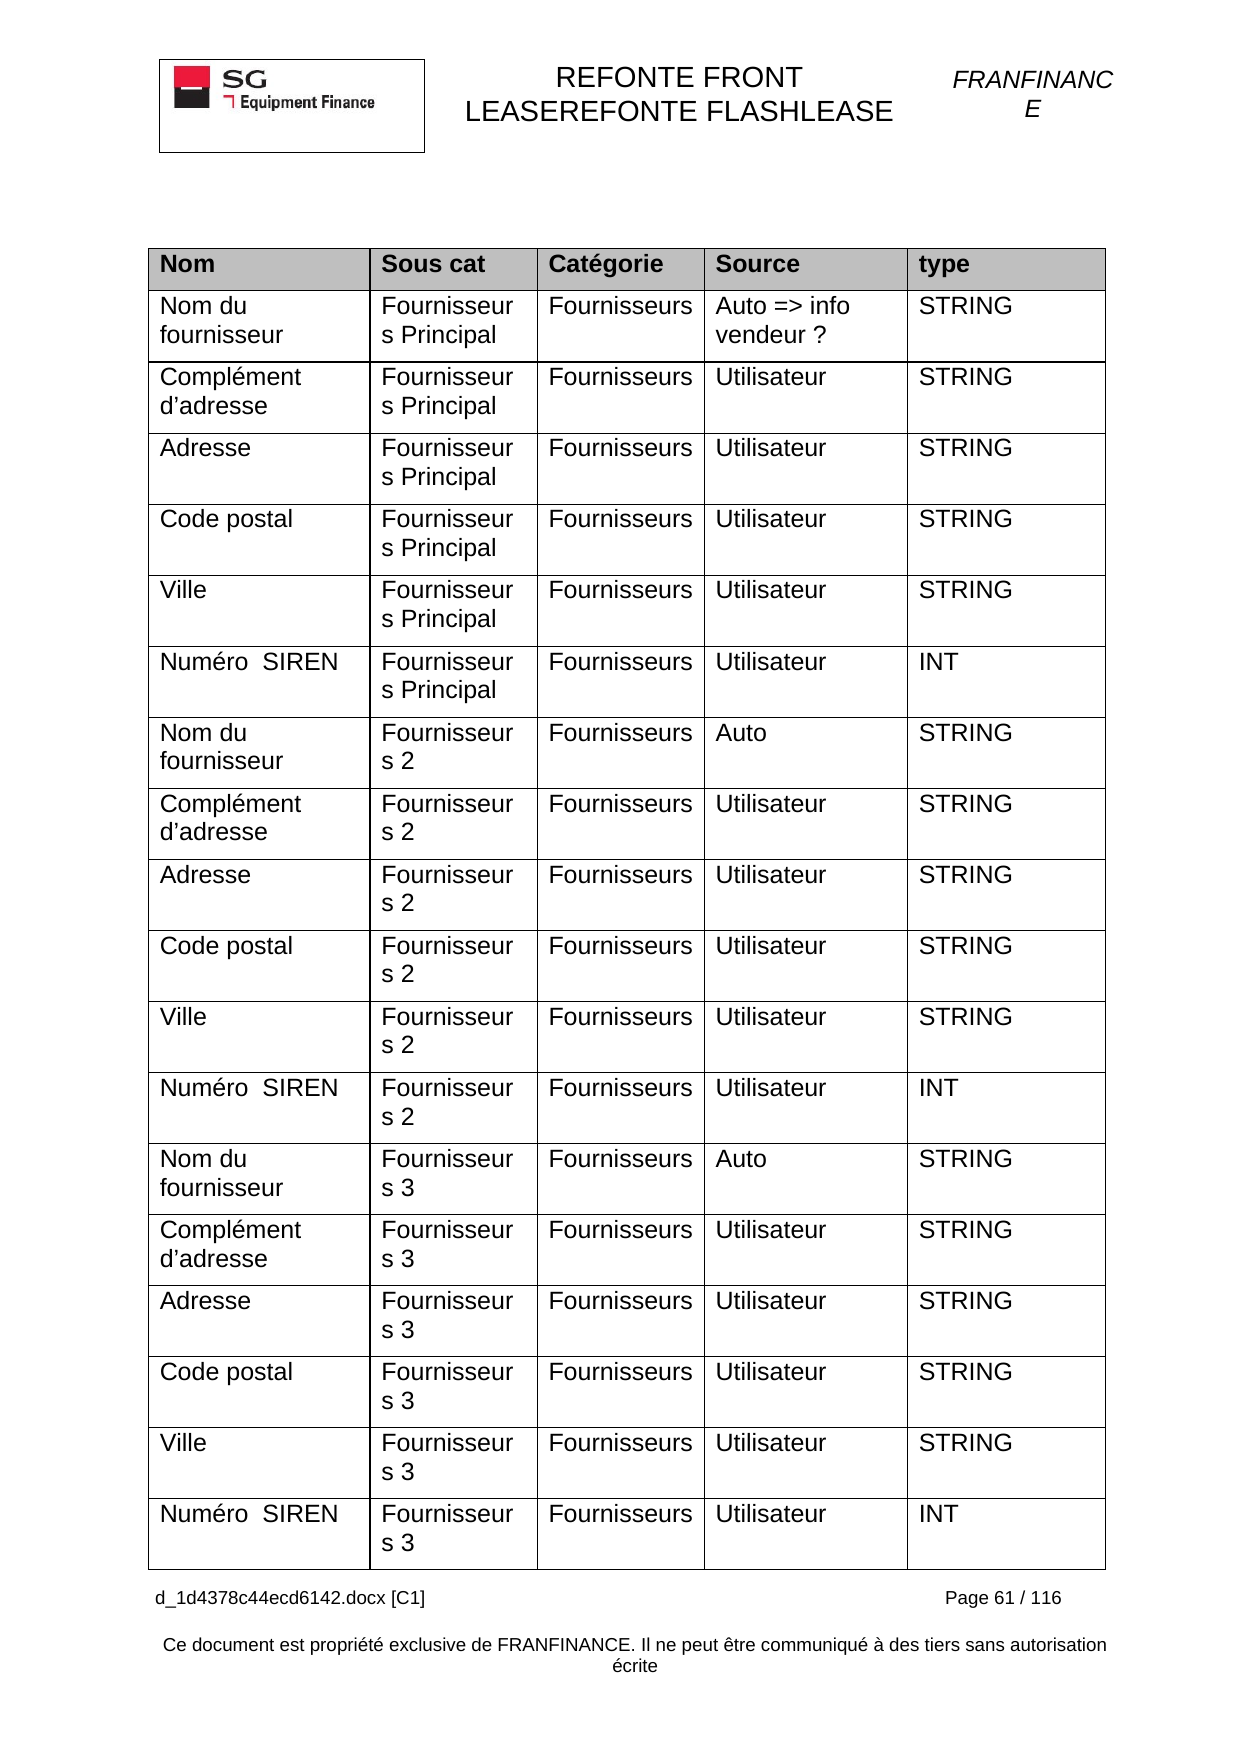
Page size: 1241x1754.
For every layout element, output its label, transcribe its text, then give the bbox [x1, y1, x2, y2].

table_cell STRING [908, 931, 1105, 1001]
table_cell Fournisseurs [538, 1144, 704, 1214]
table_cell Utilisateur [705, 1215, 907, 1285]
table_cell Fournisseurs [538, 1286, 704, 1356]
table_cell Ville [149, 576, 369, 646]
table_cell Fournisseurs [538, 1073, 704, 1143]
table_cell Nom du fournisseur [149, 291, 369, 361]
table_cell Numéro SIREN [149, 1499, 369, 1569]
table_cell STRING [908, 1357, 1105, 1427]
table_cell Fournisseurs Principal [371, 647, 537, 717]
table_cell Fournisseurs Principal [371, 505, 537, 574]
table_cell Fournisseurs [538, 1499, 704, 1569]
table_header type [908, 249, 1105, 290]
table_cell Code postal [149, 505, 369, 574]
table_cell Fournisseurs 3 [371, 1428, 537, 1498]
table_cell Fournisseurs Principal [371, 291, 537, 361]
table_cell Utilisateur [705, 1428, 907, 1498]
table_cell Fournisseurs 2 [371, 860, 537, 930]
table_cell Utilisateur [705, 576, 907, 646]
table_cell STRING [908, 434, 1105, 503]
table_cell Code postal [149, 931, 369, 1001]
table_cell Fournisseurs 3 [371, 1144, 537, 1214]
table_cell Nom du fournisseur [149, 1144, 369, 1214]
table_cell Numéro SIREN [149, 647, 369, 717]
table_cell Fournisseurs [538, 1215, 704, 1285]
table_cell Utilisateur [705, 363, 907, 432]
table_cell Fournisseurs [538, 1357, 704, 1427]
table_cell STRING [908, 1286, 1105, 1356]
table_cell Ville [149, 1428, 369, 1498]
table_cell Nom du fournisseur [149, 718, 369, 788]
table_cell Fournisseurs [538, 363, 704, 432]
table_cell Fournisseurs 3 [371, 1286, 537, 1356]
table_cell Fournisseurs [538, 860, 704, 930]
table_cell STRING [908, 718, 1105, 788]
table_cell Utilisateur [705, 647, 907, 717]
table_cell Fournisseurs [538, 434, 704, 503]
table_cell Fournisseurs 2 [371, 1073, 537, 1143]
table_cell Utilisateur [705, 789, 907, 859]
table_cell STRING [908, 1215, 1105, 1285]
table_cell Adresse [149, 1286, 369, 1356]
table_cell Utilisateur [705, 860, 907, 930]
table_cell STRING [908, 860, 1105, 930]
table_cell Adresse [149, 434, 369, 503]
table_cell Fournisseurs 2 [371, 718, 537, 788]
table_cell Fournisseurs [538, 505, 704, 574]
table_cell Fournisseurs [538, 718, 704, 788]
table_cell Fournisseurs Principal [371, 576, 537, 646]
table_cell Fournisseurs [538, 1002, 704, 1072]
table_cell Fournisseurs [538, 1428, 704, 1498]
table_cell Utilisateur [705, 434, 907, 503]
table_cell Ville [149, 1002, 369, 1072]
table_cell Fournisseurs Principal [371, 363, 537, 432]
table_cell Fournisseurs 3 [371, 1215, 537, 1285]
table_cell Fournisseurs 2 [371, 931, 537, 1001]
table_cell Complément d’adresse [149, 789, 369, 859]
table_cell Complément d’adresse [149, 1215, 369, 1285]
table_cell STRING [908, 291, 1105, 361]
table_cell Fournisseurs [538, 291, 704, 361]
table_cell Fournisseurs [538, 647, 704, 717]
table_cell Fournisseurs [538, 789, 704, 859]
table_cell Utilisateur [705, 1499, 907, 1569]
table_cell STRING [908, 363, 1105, 432]
table_cell Utilisateur [705, 1286, 907, 1356]
table_header Nom [149, 249, 369, 290]
table_cell Utilisateur [705, 1357, 907, 1427]
table_cell Fournisseurs Principal [371, 434, 537, 503]
table_cell INT [908, 1499, 1105, 1569]
table_header Catégorie [538, 249, 704, 290]
table_header Source [705, 249, 907, 290]
table_cell INT [908, 1073, 1105, 1143]
table_cell Utilisateur [705, 931, 907, 1001]
table_cell Auto [705, 1144, 907, 1214]
table_cell Fournisseurs [538, 931, 704, 1001]
table_cell Fournisseurs [538, 576, 704, 646]
table_cell STRING [908, 1428, 1105, 1498]
table_header Sous cat [371, 249, 537, 290]
table_cell Utilisateur [705, 505, 907, 574]
table_cell Auto [705, 718, 907, 788]
table_cell INT [908, 647, 1105, 717]
table_cell Complément d’adresse [149, 363, 369, 432]
table_cell STRING [908, 505, 1105, 574]
table_cell Code postal [149, 1357, 369, 1427]
table_cell Auto => info vendeur ? [705, 291, 907, 361]
table_cell STRING [908, 789, 1105, 859]
table_cell Fournisseurs 2 [371, 789, 537, 859]
table_cell Utilisateur [705, 1002, 907, 1072]
table_cell Fournisseurs 2 [371, 1002, 537, 1072]
table_cell STRING [908, 1144, 1105, 1214]
table_cell Fournisseurs 3 [371, 1499, 537, 1569]
table_cell STRING [908, 1002, 1105, 1072]
table_cell Utilisateur [705, 1073, 907, 1143]
table_cell Adresse [149, 860, 369, 930]
table_cell Fournisseurs 3 [371, 1357, 537, 1427]
table_cell STRING [908, 576, 1105, 646]
table_cell Numéro SIREN [149, 1073, 369, 1143]
